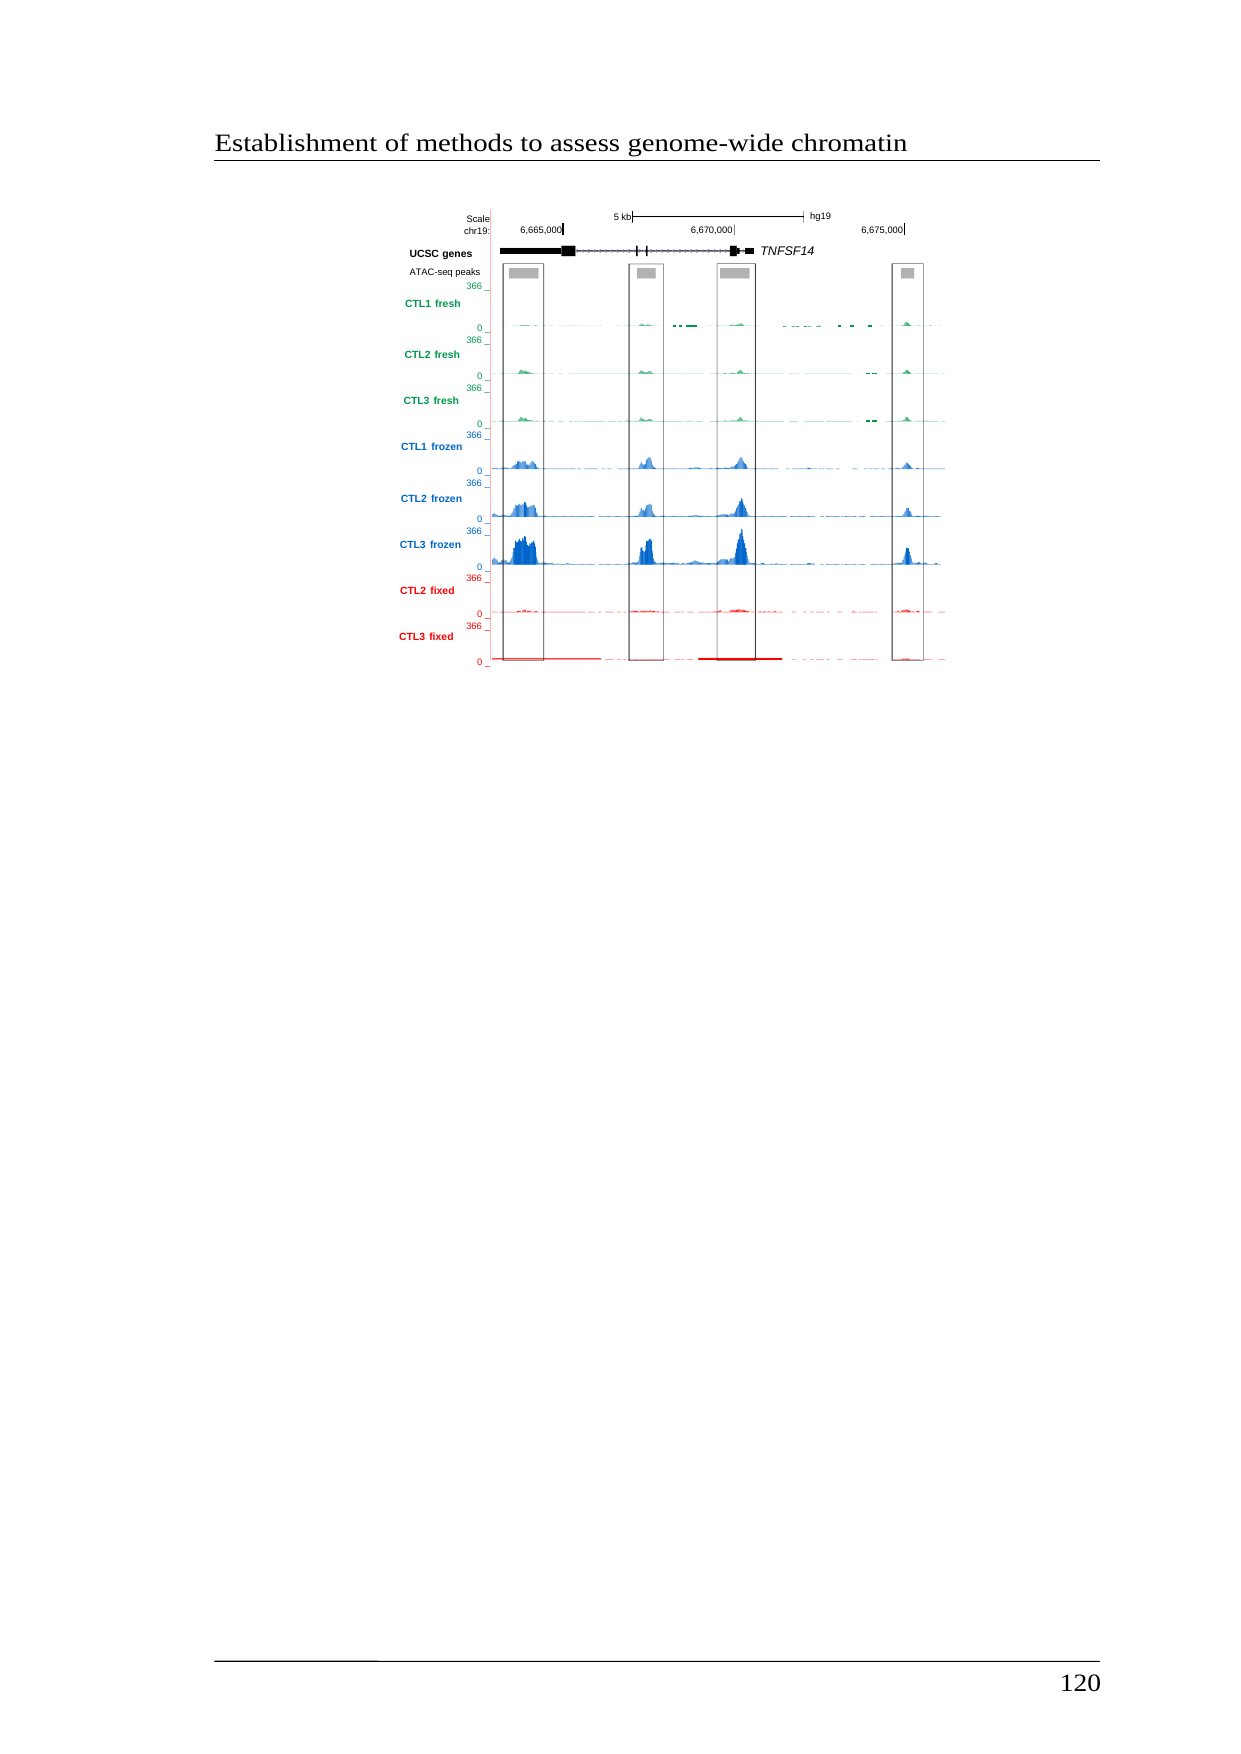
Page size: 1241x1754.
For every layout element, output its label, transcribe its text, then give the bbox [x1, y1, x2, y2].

picture [490, 209, 945, 243]
picture [490, 291, 945, 661]
text CTL3 fresh [175, 394, 459, 407]
text CTL2 fresh [175, 348, 460, 361]
picture [490, 260, 945, 267]
text UCSC genes TNFSF14 [409, 243, 1240, 260]
